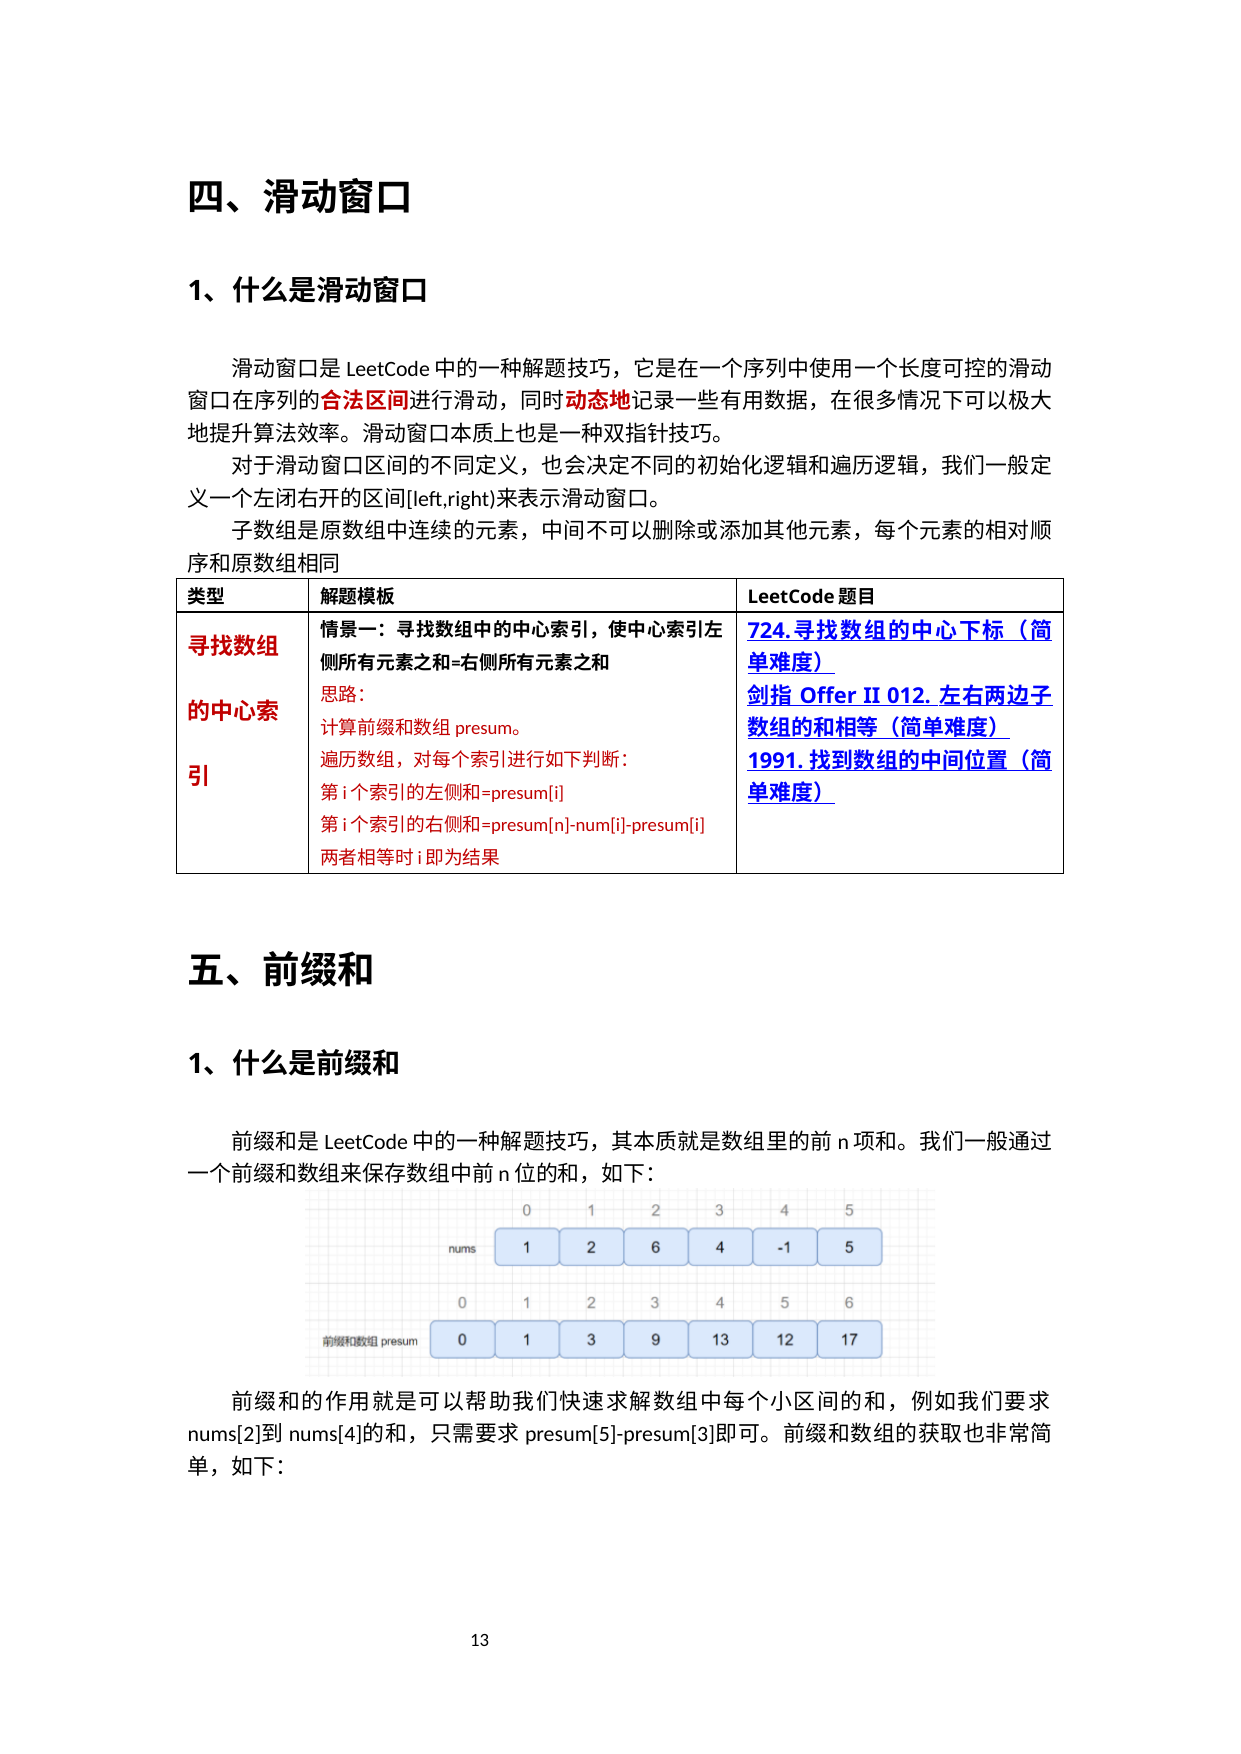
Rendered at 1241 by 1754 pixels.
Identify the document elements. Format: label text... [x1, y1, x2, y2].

table_header 类型 [177, 579, 308, 611]
table_header 解题模板 [309, 579, 736, 611]
list 前缀和是LeetCode中的一种解题技巧，其本质就是数组里的前n项和。我们一般通过一个前缀和数组来保存数组中前n位的和，如下： [187, 1123, 1053, 1188]
list 滑动窗口是LeetCode中的一种解题技巧，它是在一个序列中使用一个长度可控的滑动窗口在序列的合法区间进行滑动，同时动态地记录一些有用数据，在很多情况下可以极大地提升算法效率。滑动窗口本质上也是一种双指针技巧。 [187, 350, 1053, 448]
list 前缀和的作用就是可以帮助我们快速求解数组中每个小区间的和，例如我们要求nums[2]到nums[4]的和，只需要求presum[5]-presum[3]即可。前缀和数组的获取也非常简单，如下： [187, 1383, 1053, 1481]
table_cell 724.寻找数组的中心下标（简单难度） 剑指 Offer II 012. 左右两边子数组的和相等（简单难度） 1991. 找到数组的中间位置（简单难度） [737, 613, 1063, 872]
list 子数组是原数组中连续的元素，中间不可以删除或添加其他元素，每个元素的相对顺序和原数组相同 [187, 513, 1053, 578]
subtitle 前缀和 [187, 935, 1053, 1000]
table_cell 寻找数组的中心索引 [177, 613, 308, 872]
subtitle 1、什么是滑动窗口 [187, 256, 1053, 321]
list 对于滑动窗口区间的不同定义，也会决定不同的初始化逻辑和遍历逻辑，我们一般定义一个左闭右开的区间[left,right)来表示滑动窗口。 [187, 448, 1053, 513]
table_header LeetCode题目 [737, 579, 1063, 611]
subtitle 1、什么是前缀和 [187, 1029, 1053, 1094]
picture [305, 1188, 936, 1377]
subtitle 四、滑动窗口 [187, 162, 1053, 227]
table_cell 情景一：寻找数组中的中心索引，使中心索引左侧所有元素之和=右侧所有元素之和 思路： 计算前缀和数组presum。 遍历数组，对每个索引进行如下判断： 第i个索引的左侧和=presum[i] 第i个索引的右侧和=presum[n]-num[i]-presum[i] 两者相等时i即为结果 [309, 613, 736, 872]
